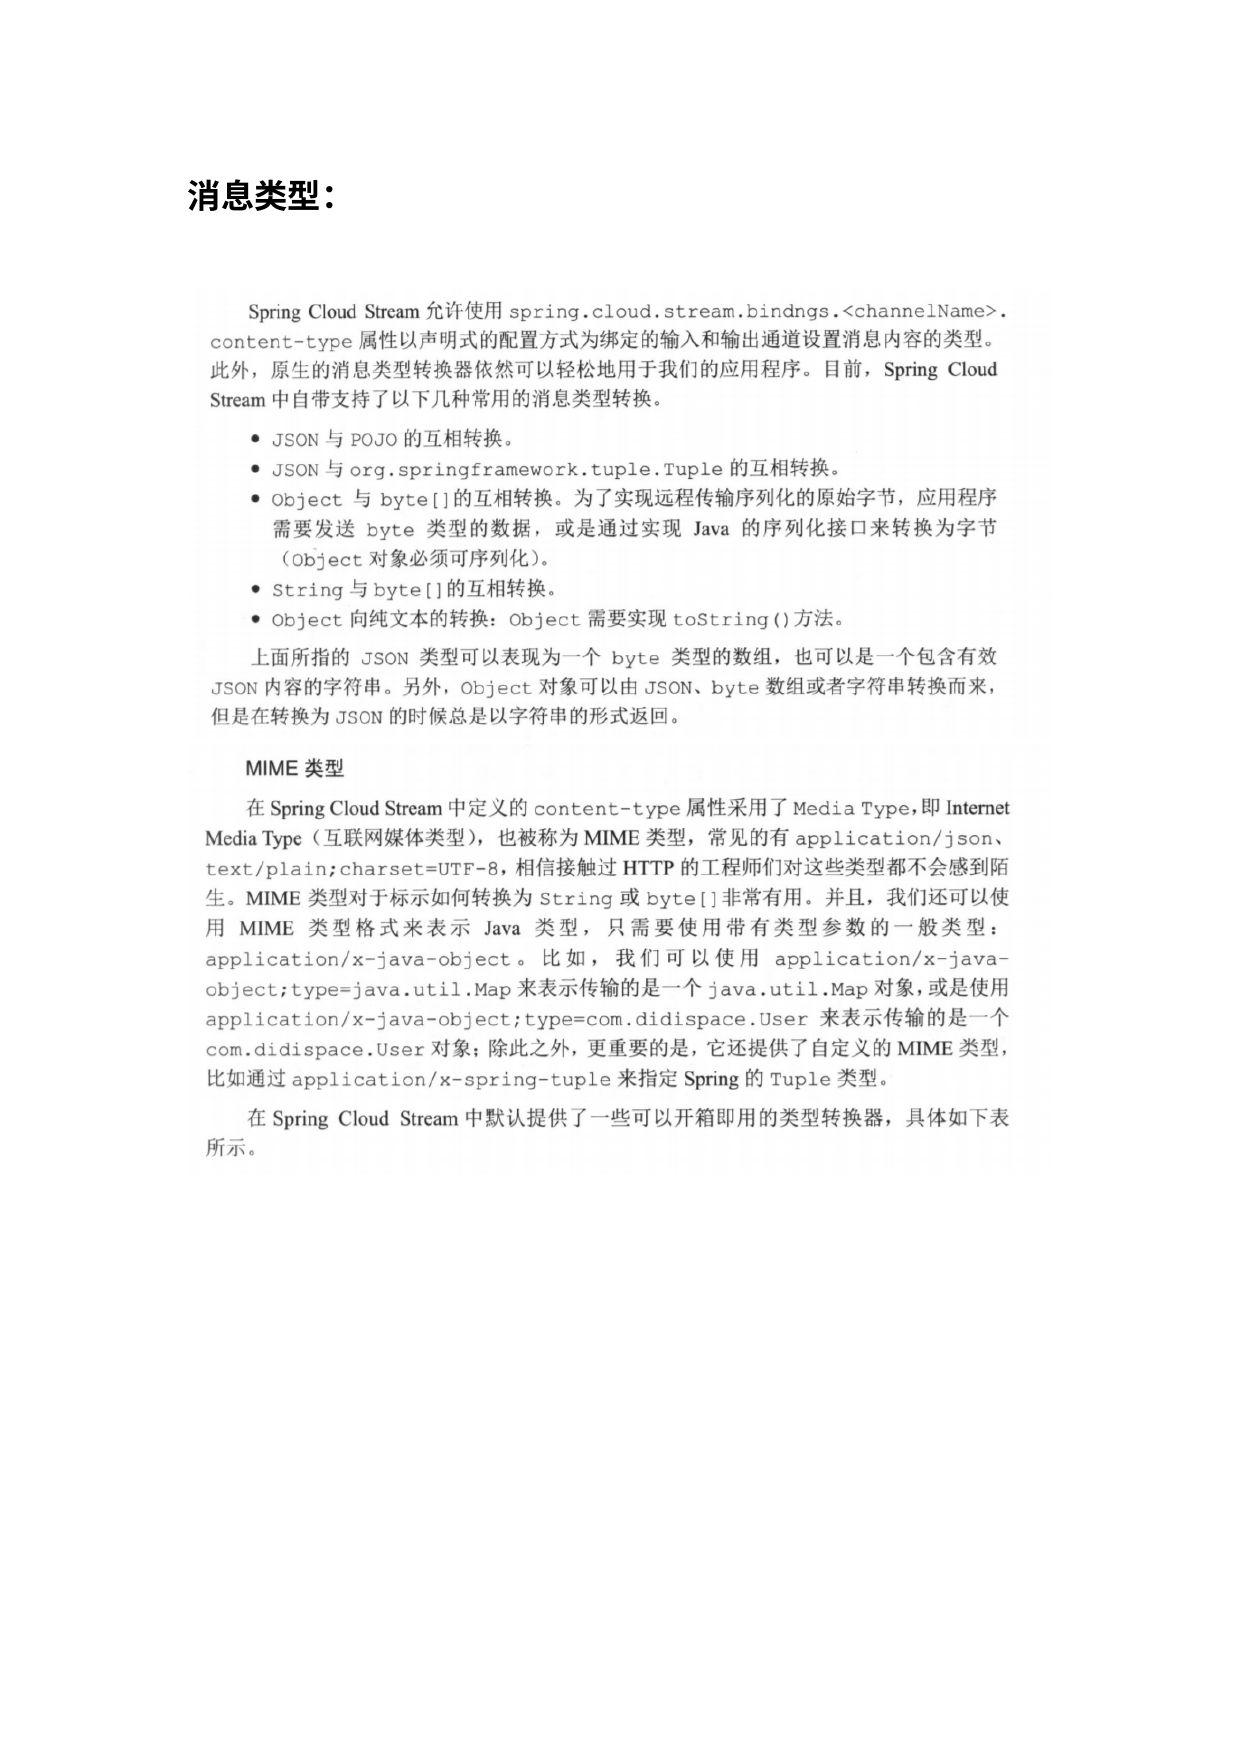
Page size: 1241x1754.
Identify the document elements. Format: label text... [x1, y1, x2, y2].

picture [187, 289, 1053, 739]
picture [187, 744, 1053, 1174]
subtitle 消息类型： [187, 162, 1053, 227]
